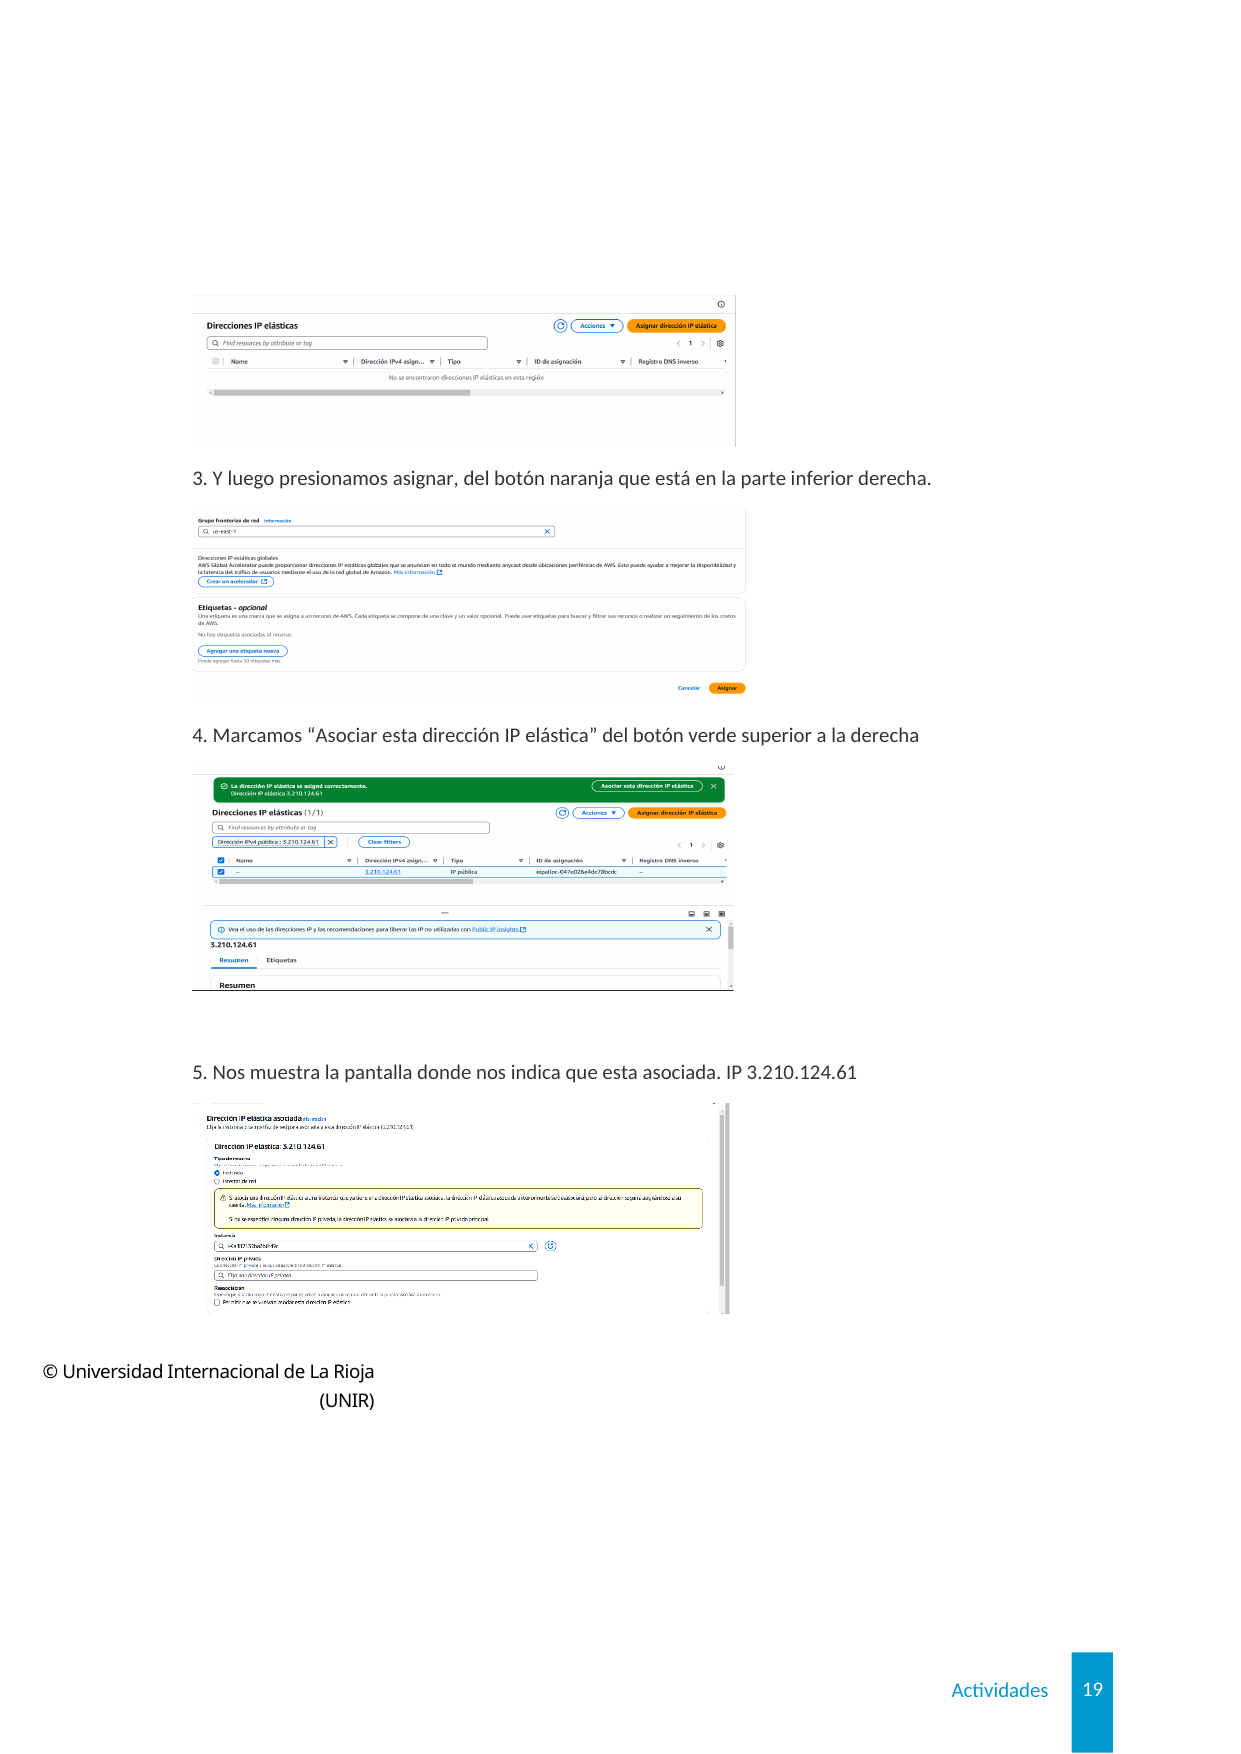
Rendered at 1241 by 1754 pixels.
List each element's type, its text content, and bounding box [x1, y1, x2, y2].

picture [192, 1103, 730, 1314]
text 5. Nos muestra la pantalla donde nos indica que esta asociada. IP 3.210.124.61 [192, 1059, 1048, 1085]
text 3. Y luego presionamos asignar, del botón naranja que está en la parte inferior derecha. [192, 466, 1048, 491]
picture [192, 766, 734, 991]
text 4. Marcamos “Asociar esta dirección IP elástica” del botón verde superior a la derecha [192, 722, 1048, 748]
picture [192, 295, 736, 447]
picture [192, 509, 748, 704]
